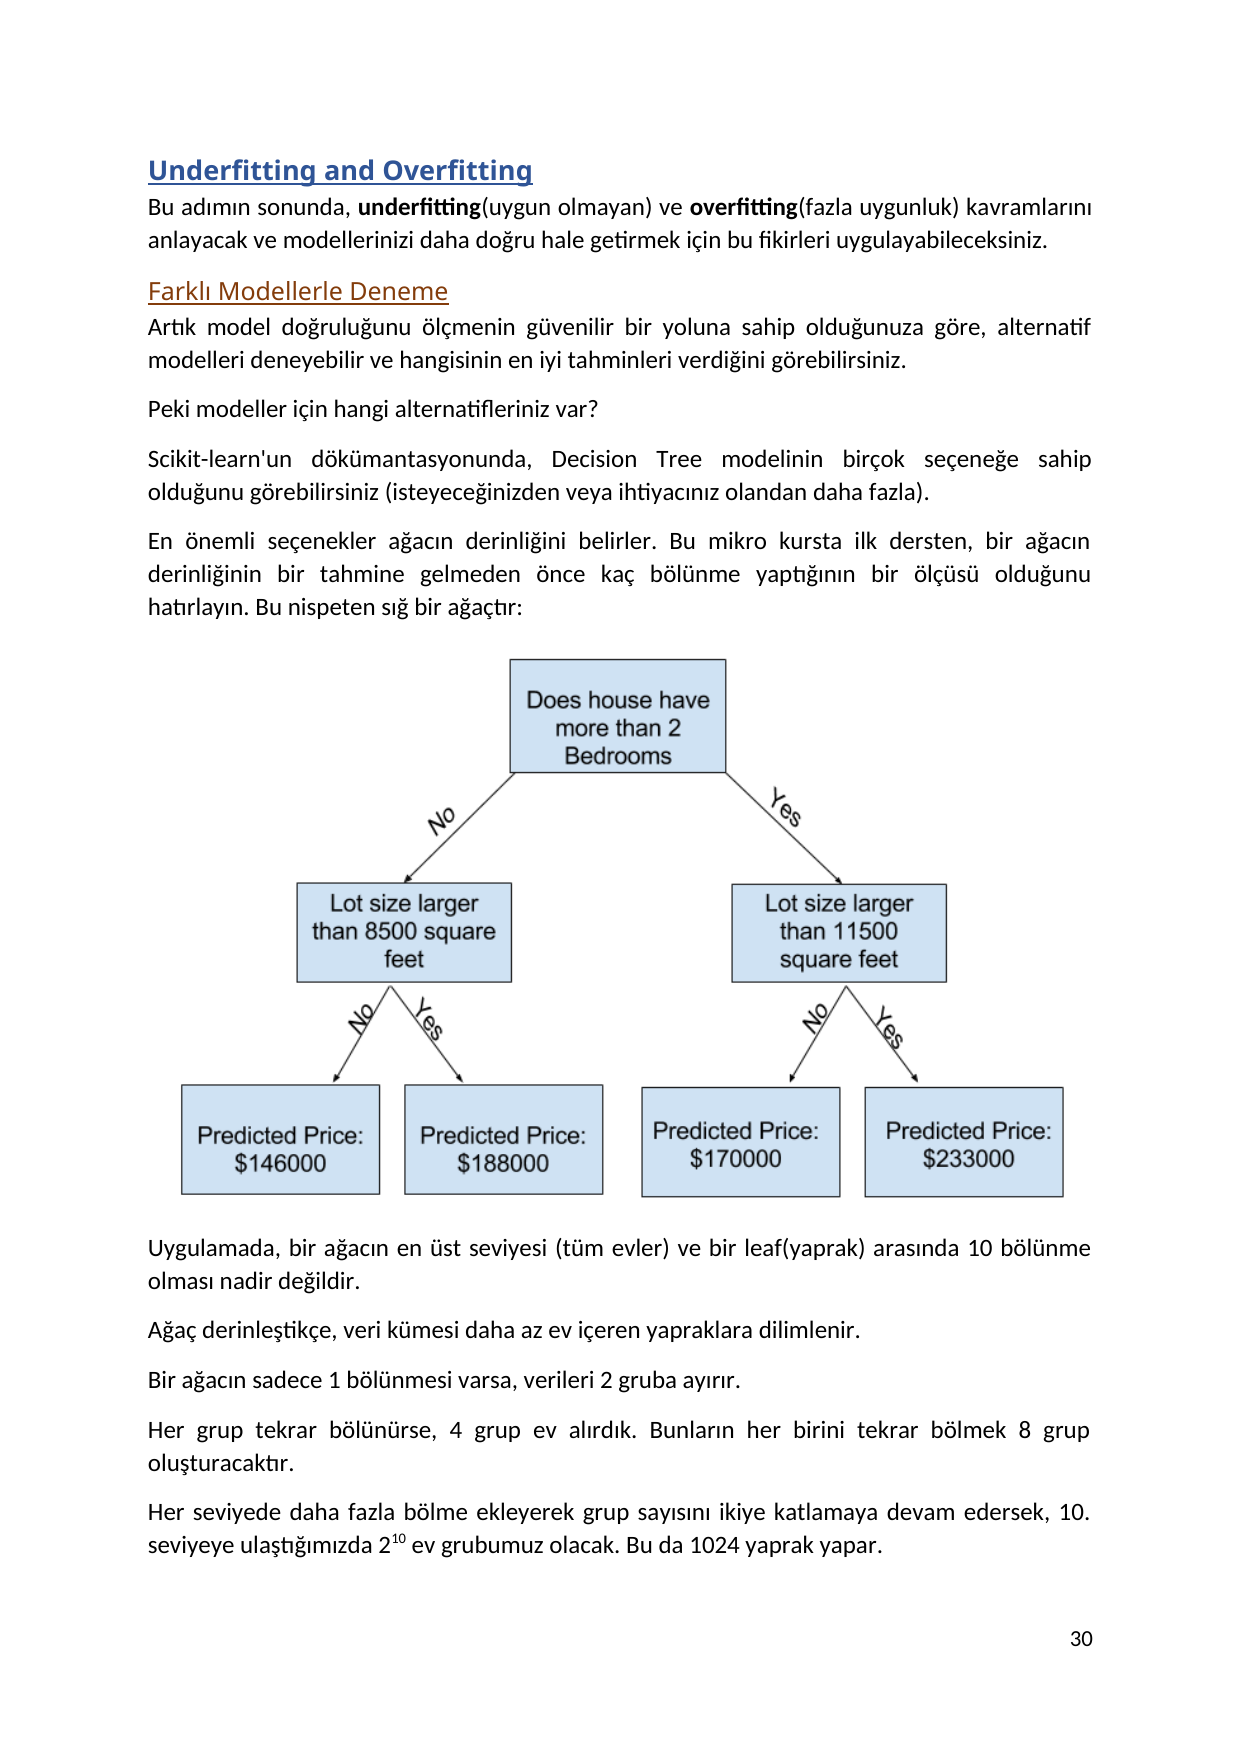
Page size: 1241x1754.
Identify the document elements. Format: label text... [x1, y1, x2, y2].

text Farklı Modellerle Deneme [148, 274, 1093, 308]
text Uygulamada, bir ağacın en üst seviyesi (tüm evler) ve bir leaf(yaprak) arasında 10 bölünme olması nadir değildir. [148, 1232, 1093, 1296]
picture [147, 640, 1093, 1214]
text Bir ağacın sadece 1 bölünmesi varsa, verileri 2 gruba ayırır. [148, 1364, 1093, 1395]
text Scikit-learn'un dökümantasyonunda, Decision Tree modelinin birçok seçeneğe sahip olduğunu görebilirsiniz (isteyeceğinizden veya ihtiyacınız olandan daha fazla). [148, 443, 1093, 506]
text Bu adımın sonunda, underfitting(uygun olmayan) ve overfitting(fazla uygunluk) kavramlarını anlayacak ve modellerinizi daha doğru hale getirmek için bu fikirleri uygulayabileceksiniz. [148, 192, 1093, 255]
text En önemli seçenekler ağacın derinliğini belirler. Bu mikro kursta ilk dersten, bir ağacın derinliğinin bir tahmine gelmeden önce kaç bölünme yaptığının bir ölçüsü olduğunu hatırlayın. Bu nispeten sığ bir ağaçtır: [148, 525, 1093, 622]
text Her seviyede daha fazla bölme ekleyerek grup sayısını ikiye katlamaya devam edersek, 10. seviyeye ulaştığımızda 210 ev grubumuz olacak. Bu da 1024 yaprak yapar. [148, 1496, 1093, 1560]
text Peki modeller için hangi alternatifleriniz var? [148, 393, 1093, 424]
text Underfitting and Overfitting [148, 152, 1093, 189]
text Artık model doğruluğunu ölçmenin güvenilir bir yoluna sahip olduğunuza göre, alternatif modelleri deneyebilir ve hangisinin en iyi tahminleri verdiğini görebilirsiniz. [148, 311, 1093, 374]
text Her grup tekrar bölünürse, 4 grup ev alırdık. Bunların her birini tekrar bölmek 8 grup oluşturacaktır. [148, 1414, 1093, 1477]
text Ağaç derinleştikçe, veri kümesi daha az ev içeren yapraklara dilimlenir. [148, 1314, 1093, 1345]
